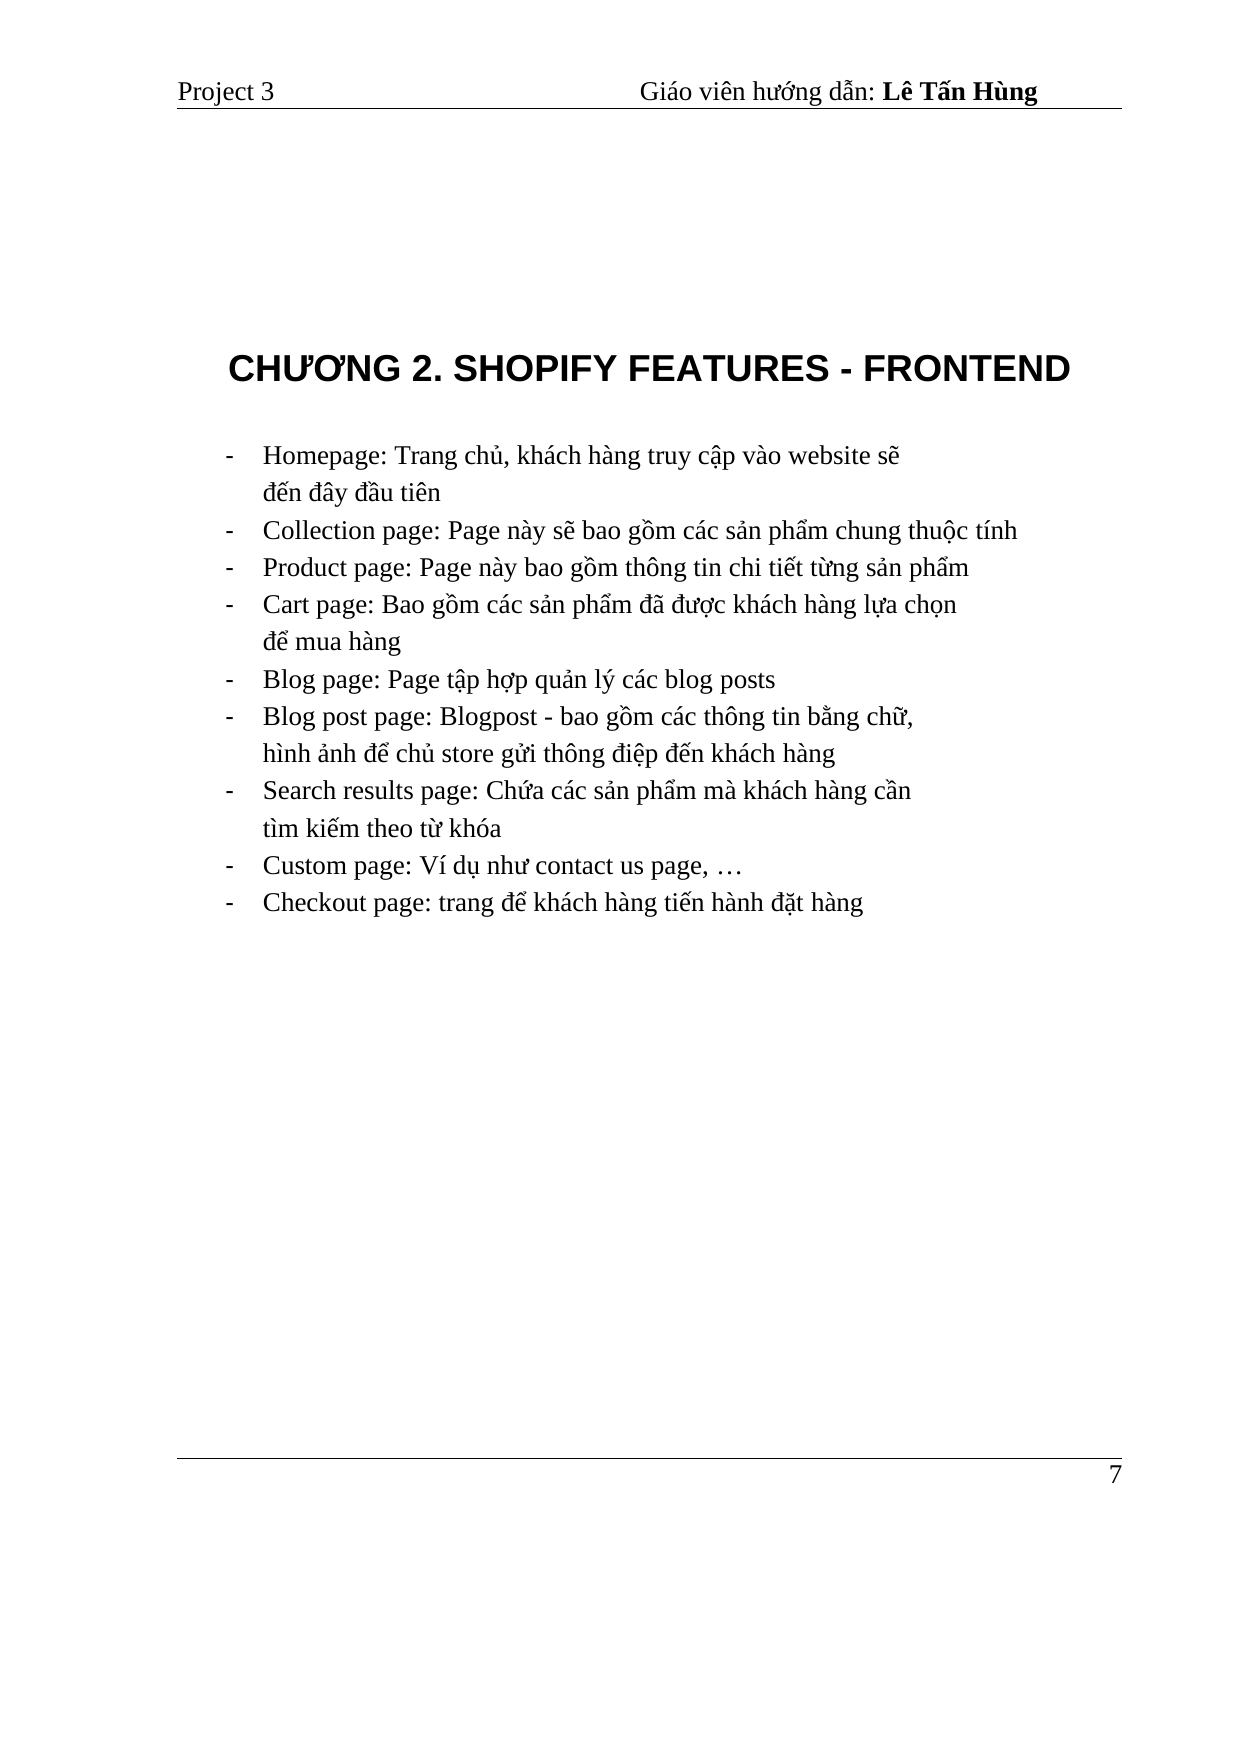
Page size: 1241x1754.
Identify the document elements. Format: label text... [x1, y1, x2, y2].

list Custom page: Ví dụ như contact us page, … [225, 849, 1122, 880]
list Collection page: Page này sẽ bao gồm các sản phẩm chung thuộc tính [225, 514, 1122, 545]
list Blog post page: Blogpost - bao gồm các thông tin bằng chữ, hình ảnh để chủ store gửi thông điệp đến khách hàng [225, 700, 943, 768]
subtitle SHOPIFY FEATURES - FRONTEND [177, 346, 1122, 389]
list Homepage: Trang chủ, khách hàng truy cập vào website sẽ đến đây đầu tiên [225, 439, 942, 508]
list Product page: Page này bao gồm thông tin chi tiết từng sản phẩm [225, 551, 1122, 582]
list Checkout page: trang để khách hàng tiến hành đặt hàng [225, 886, 1122, 917]
list Search results page: Chứa các sản phẩm mà khách hàng cần tìm kiếm theo từ khóa [225, 774, 926, 843]
list Blog page: Page tập hợp quản lý các blog posts [225, 663, 1122, 694]
list Cart page: Bao gồm các sản phẩm đã được khách hàng lựa chọn để mua hàng [225, 588, 958, 657]
